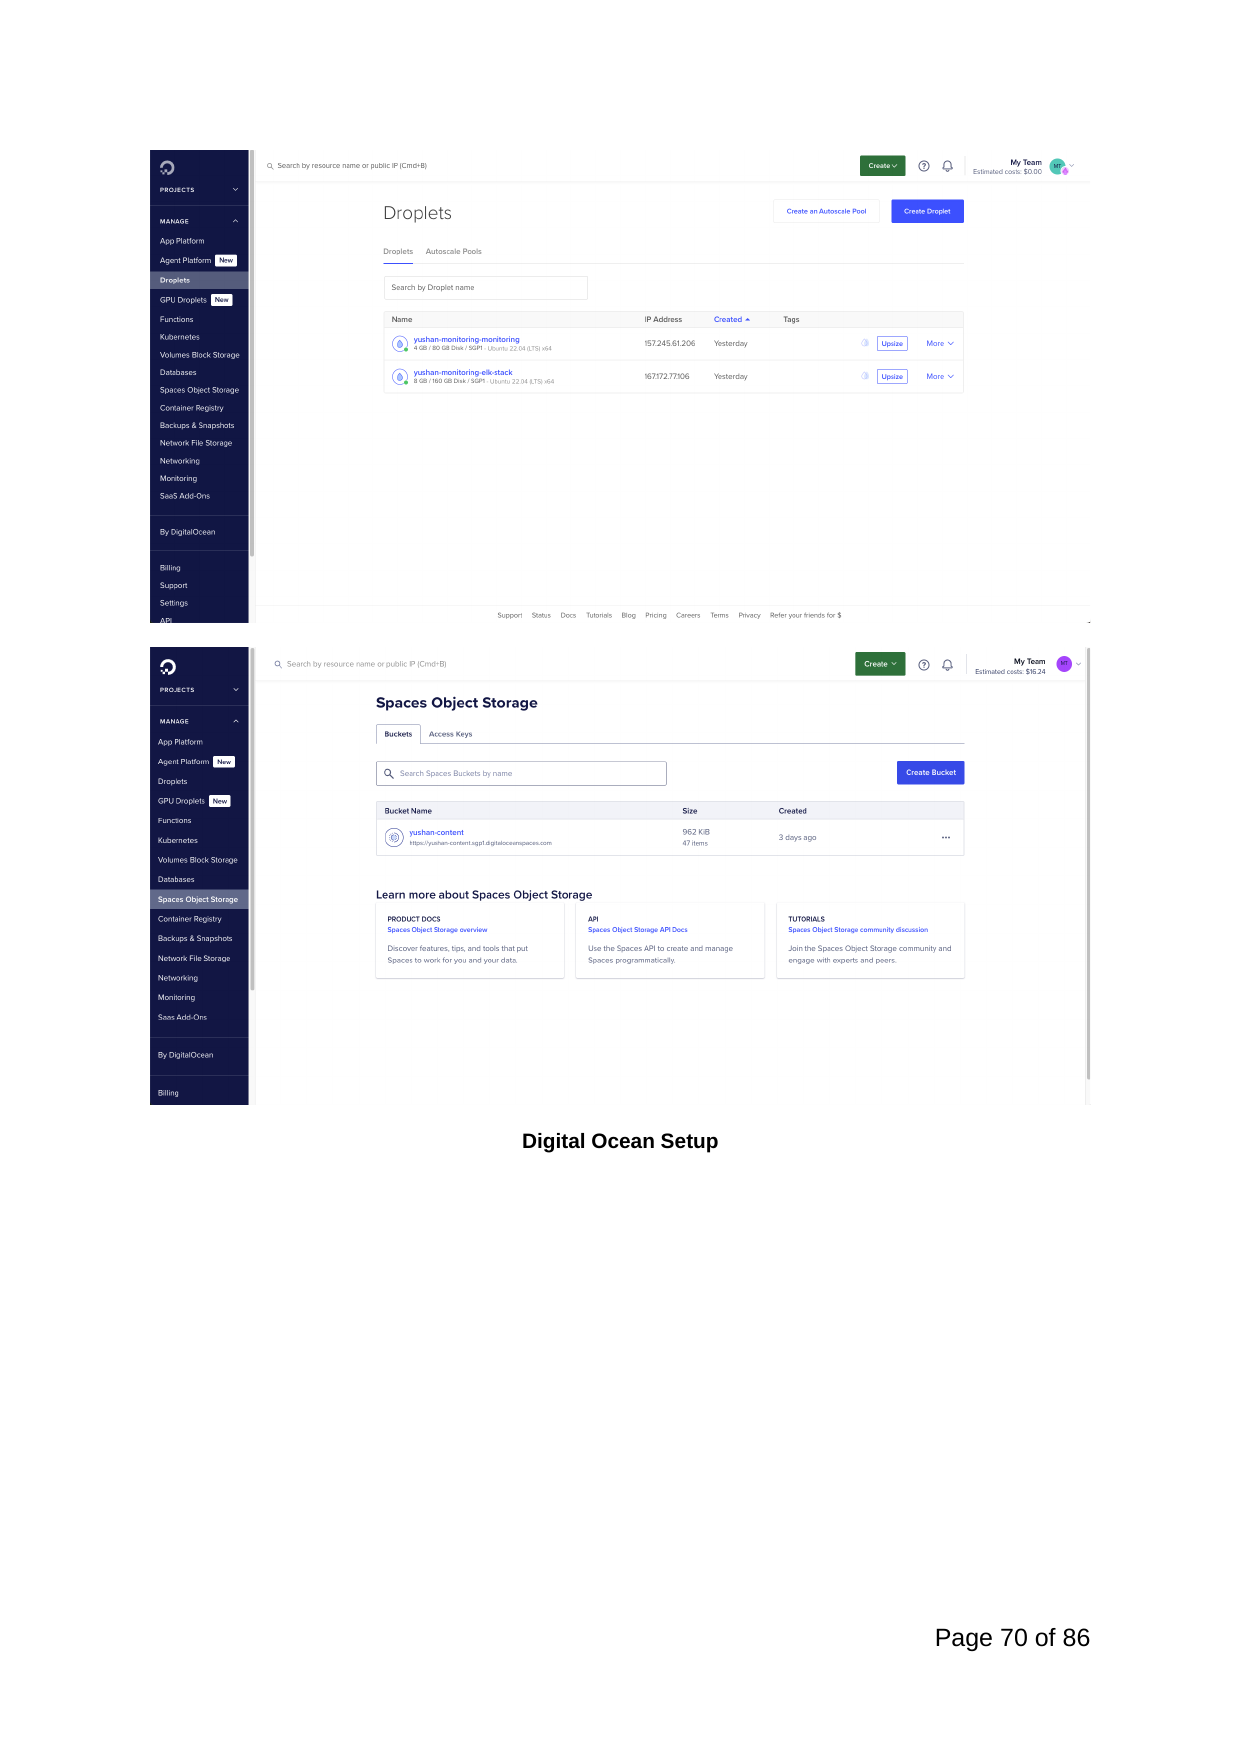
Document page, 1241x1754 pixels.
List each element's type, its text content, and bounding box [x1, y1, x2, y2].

text Digital Ocean Setup [150, 1129, 1090, 1153]
picture [150, 150, 1091, 623]
picture [150, 647, 1091, 1105]
